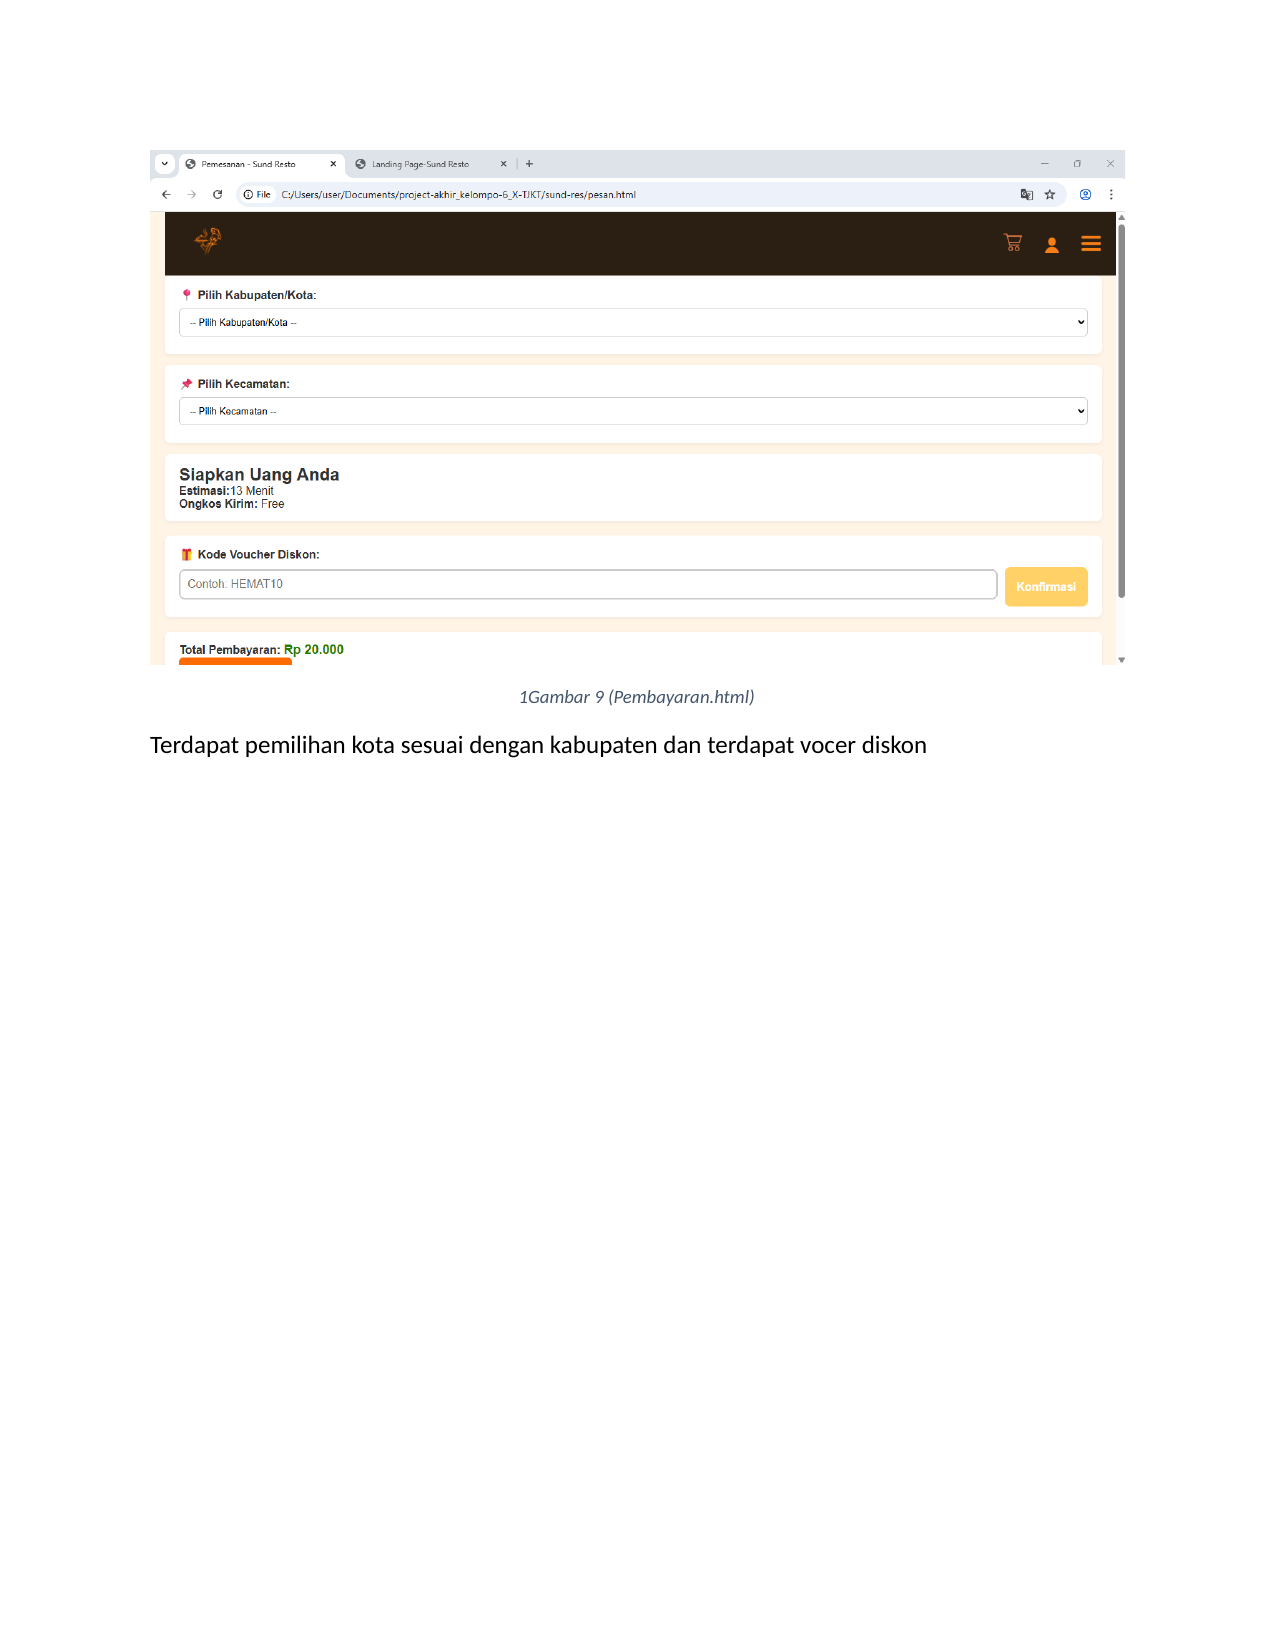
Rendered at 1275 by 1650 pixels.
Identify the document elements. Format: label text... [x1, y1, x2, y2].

picture [150, 150, 1125, 665]
text Terdapat pemilihan kota sesuai dengan kabupaten dan terdapat vocer diskon [150, 729, 1125, 760]
